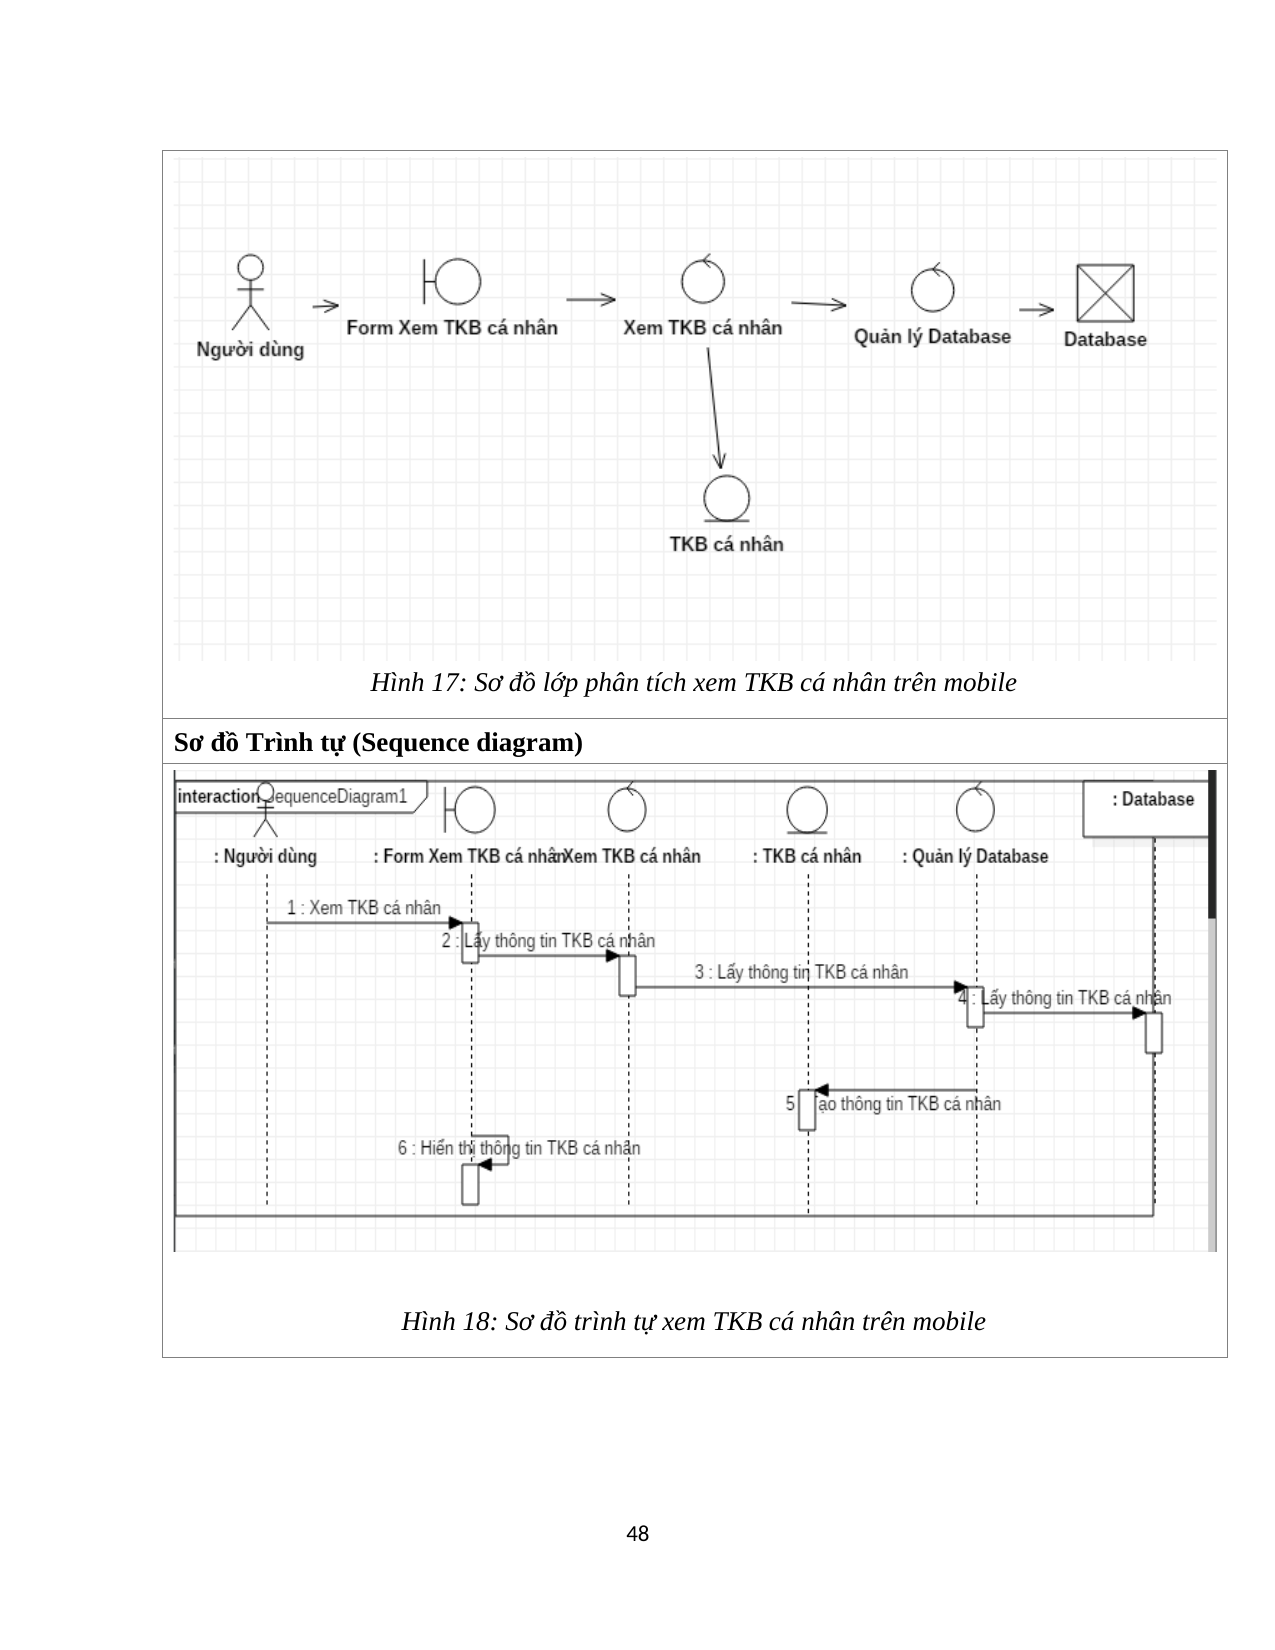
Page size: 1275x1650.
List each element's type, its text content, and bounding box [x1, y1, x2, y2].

table_cell Hình 18: Sơ đồ trình tự xem TKB cá nhân trên mobile [163, 764, 1227, 1357]
picture [173, 770, 1217, 1252]
table_cell Hình 17: Sơ đồ lớp phân tích xem TKB cá nhân trên mobile [163, 151, 1227, 718]
table_cell Sơ đồ Trình tự (Sequence diagram) [163, 719, 1227, 763]
picture [173, 157, 1217, 661]
